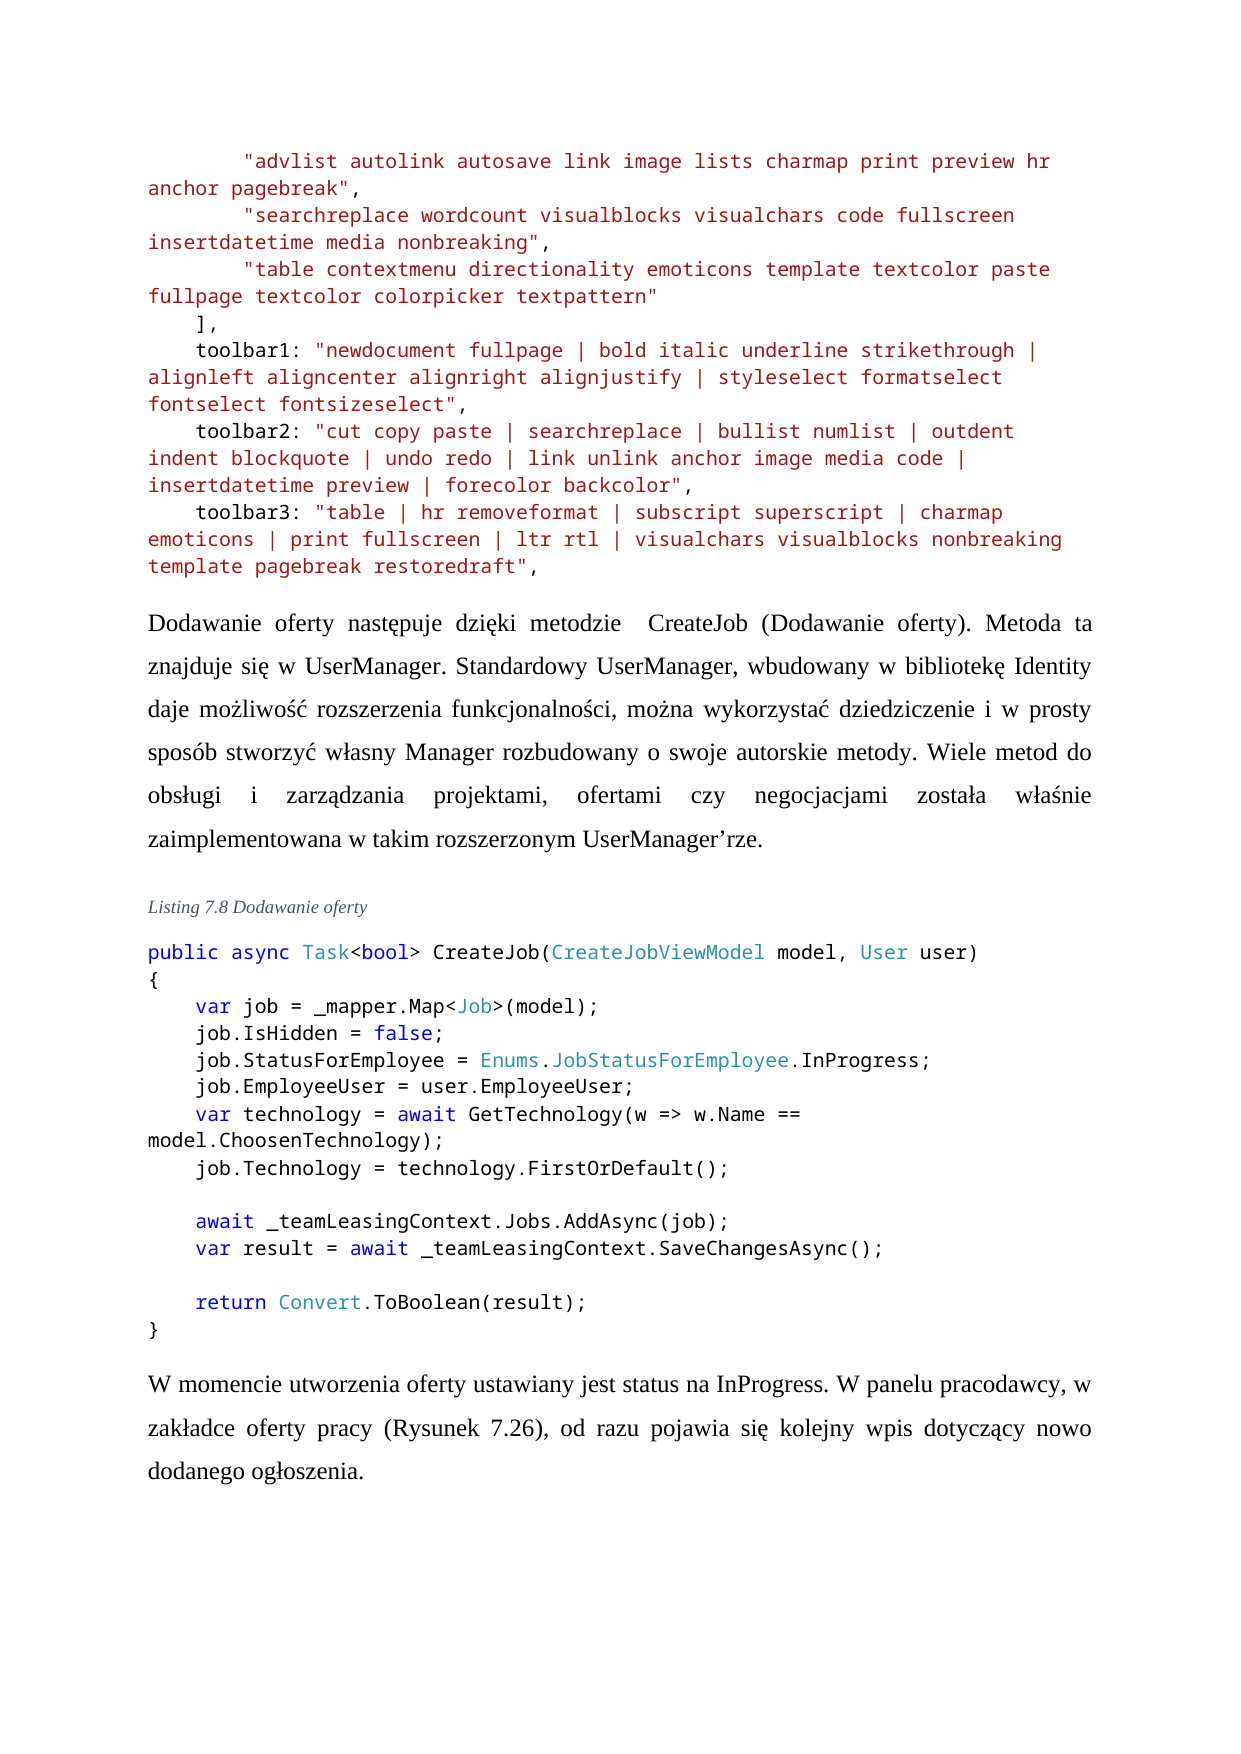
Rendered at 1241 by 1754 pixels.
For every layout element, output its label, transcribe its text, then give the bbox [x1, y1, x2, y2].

text var job = _mapper.Map<Job>(model); [148, 992, 1093, 1019]
text toolbar2: "cut copy paste | searchreplace | bullist numlist | outdent indent blockquote | undo redo | link unlink anchor image media code | insertdatetime preview | forecolor backcolor", [148, 417, 1093, 498]
text var technology = await GetTechnology(w => w.Name == model.ChoosenTechnology); [148, 1100, 1093, 1154]
text job.EmployeeUser = user.EmployeeUser; [148, 1073, 1093, 1100]
text job.IsHidden = false; [148, 1019, 1093, 1046]
text return Convert.ToBoolean(result); [148, 1289, 1093, 1316]
text Dodawanie oferty następuje dzięki metodzie CreateJob (Dodawanie oferty). Metoda ta znajduje się w UserManager. Standardowy UserManager, wbudowany w bibliotekę Identity daje możliwość rozszerzenia funkcjonalności, można wykorzystać dziedziczenie i w prosty sposób stworzyć własny Manager rozbudowany o swoje autorskie metody. Wiele metod do obsługi i zarządzania projektami, ofertami czy negocjacjami została właśnie zaimplementowana w takim rozszerzonym UserManager’rze. [148, 608, 1093, 852]
text toolbar1: "newdocument fullpage | bold italic underline strikethrough | alignleft aligncenter alignright alignjustify | styleselect formatselect fontselect fontsizeselect", [148, 336, 1093, 417]
text { [148, 965, 1093, 992]
text Listing 7.8 Dodawanie oferty [148, 896, 1093, 917]
text job.Technology = technology.FirstOrDefault(); [148, 1154, 1093, 1181]
text await _teamLeasingContext.Jobs.AddAsync(job); [148, 1208, 1093, 1235]
text "searchreplace wordcount visualblocks visualchars code fullscreen insertdatetime media nonbreaking", [148, 202, 1093, 256]
text public async Task<bool> CreateJob(CreateJobViewModel model, User user) [148, 938, 1093, 965]
text toolbar3: "table | hr removeformat | subscript superscript | charmap emoticons | print fullscreen | ltr rtl | visualchars visualblocks nonbreaking template pagebreak restoredraft", [148, 498, 1093, 579]
text var result = await _teamLeasingContext.SaveChangesAsync(); [148, 1235, 1093, 1262]
text } [148, 1316, 1093, 1343]
text "table contextmenu directionality emoticons template textcolor paste fullpage textcolor colorpicker textpattern" [148, 256, 1093, 309]
text job.StatusForEmployee = Enums.JobStatusForEmployee.InProgress; [148, 1046, 1093, 1073]
text ], [148, 309, 1093, 336]
text "advlist autolink autosave link image lists charmap print preview hr anchor pagebreak", [148, 148, 1093, 202]
